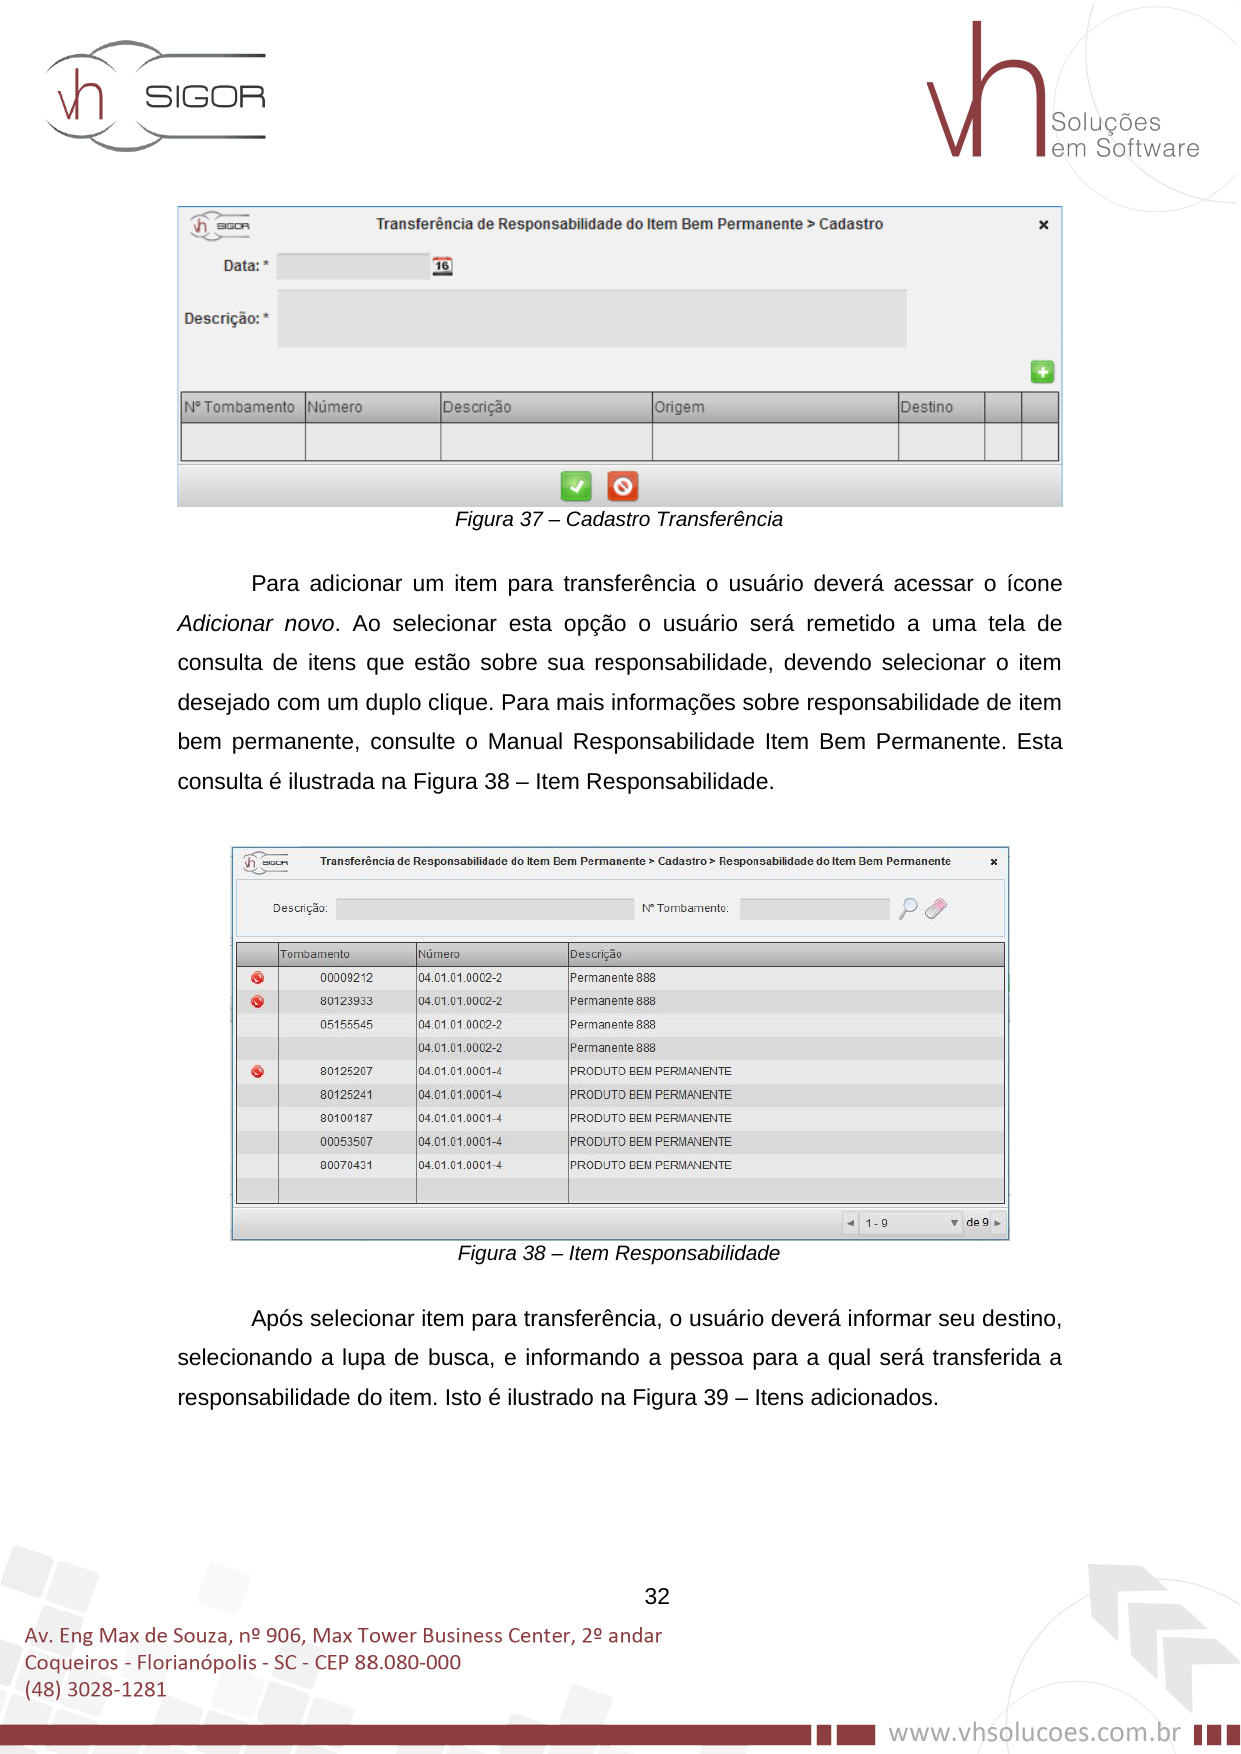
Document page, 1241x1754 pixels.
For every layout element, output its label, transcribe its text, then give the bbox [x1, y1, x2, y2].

text Após selecionar item para transferência, o usuário deverá informar seu destino, selecionando a lupa de busca, e informando a pessoa para a qual será transferida a responsabilidade do item. Isto é ilustrado na Figura 39 – Itens adicionados. [177, 1304, 1063, 1410]
text Para adicionar um item para transferência o usuário deverá acessar o ícone Adicionar novo. Ao selecionar esta opção o usuário será remetido a uma tela de consulta de itens que estão sobre sua responsabilidade, devendo selecionar o item desejado com um duplo clique. Para mais informações sobre responsabilidade de item bem permanente, consulte o Manual Responsabilidade Item Bem Permanente. Esta consulta é ilustrada na Figura 38 – Item Responsabilidade. [177, 570, 1063, 794]
picture [177, 3, 1236, 507]
text Figura 37 – Cadastro Transferência [177, 507, 1063, 531]
picture [230, 846, 1010, 1241]
text Figura 38 – Item Responsabilidade [177, 1241, 1063, 1265]
picture [45, 40, 266, 152]
picture [0, 1545, 1241, 1754]
